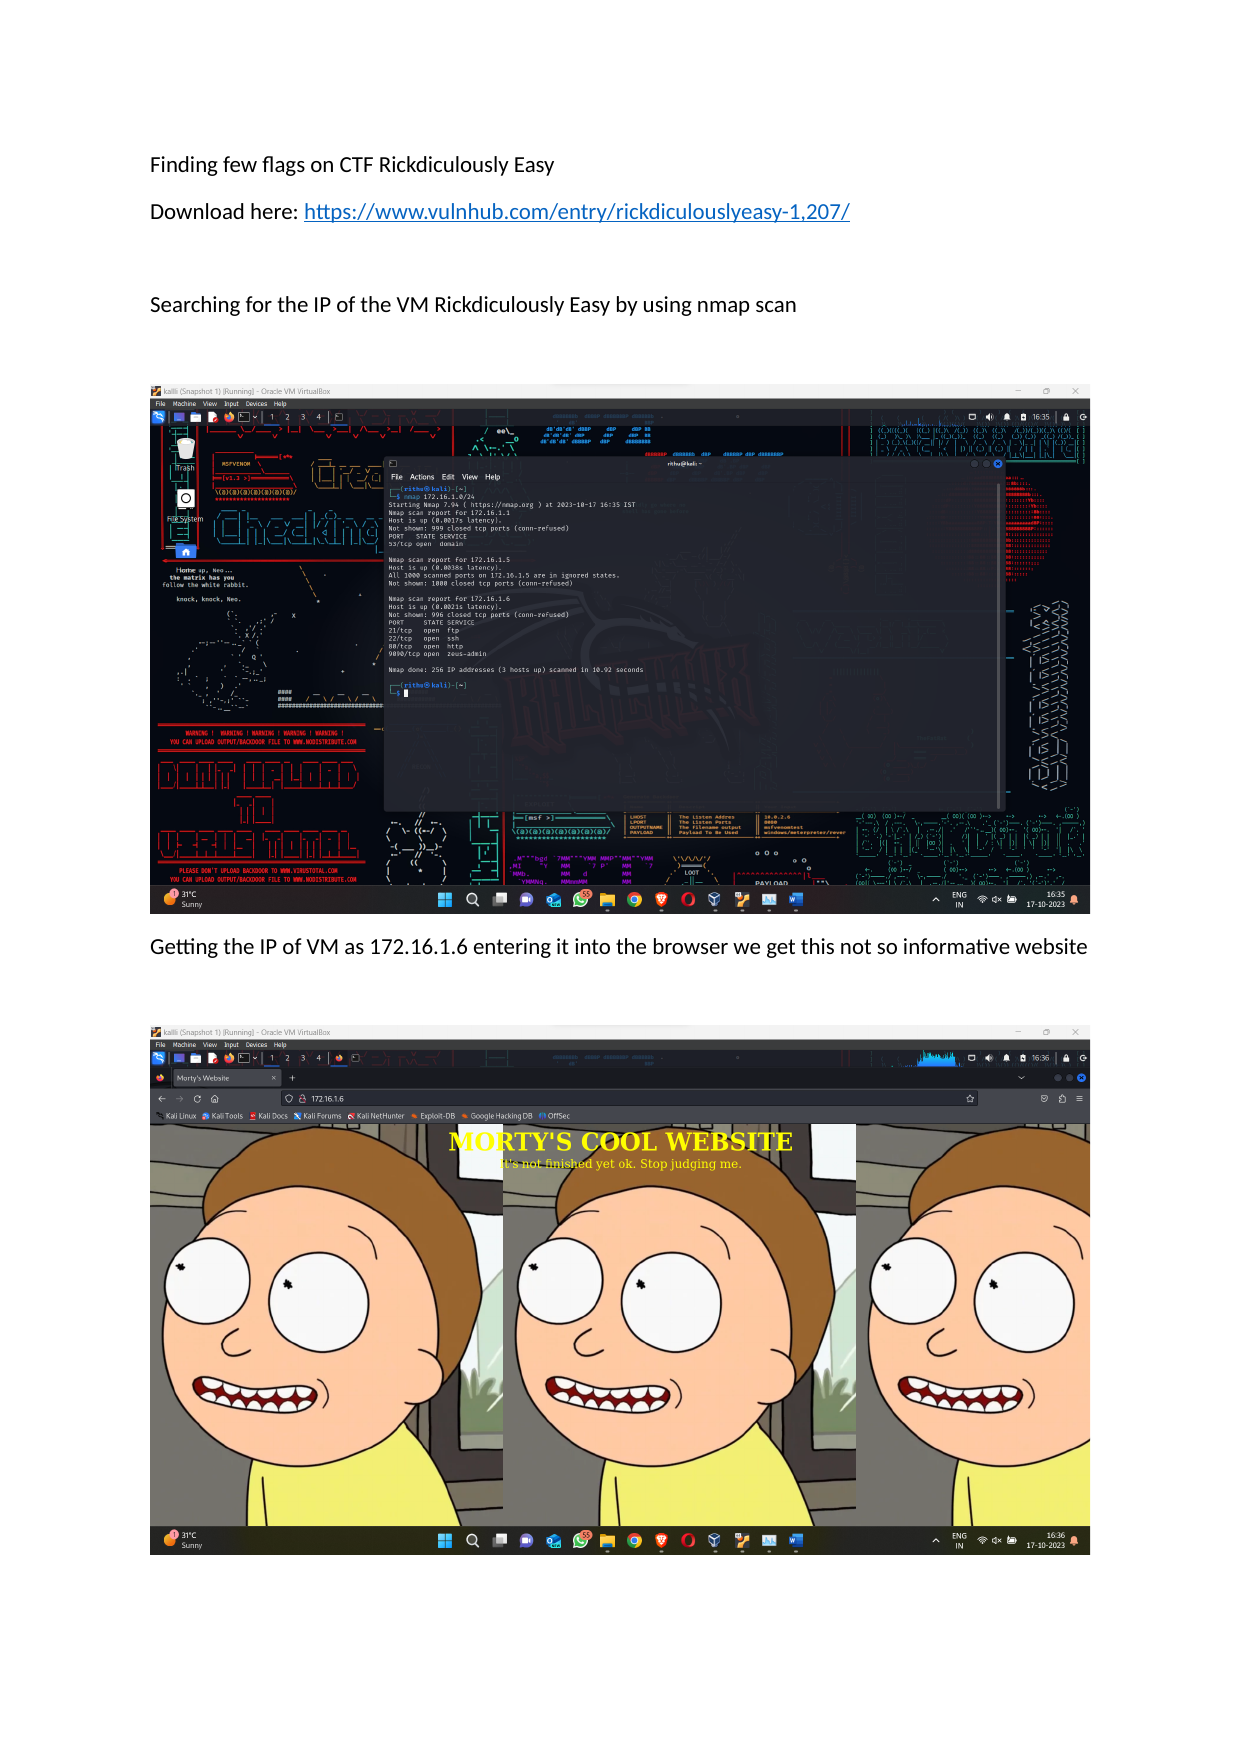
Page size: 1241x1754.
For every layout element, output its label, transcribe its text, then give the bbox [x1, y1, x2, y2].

picture [150, 1025, 1091, 1555]
text Getting the IP of VM as 172.16.1.6 entering it into the browser we get this not so informative website [150, 932, 1090, 960]
text Finding few flags on CTF Rickdiculously Easy [150, 150, 1090, 178]
text Download here: https://www.vulnhub.com/entry/rickdiculouslyeasy-1,207/ [150, 197, 1090, 225]
text Searching for the IP of the VM Rickdiculously Easy by using nmap scan [150, 291, 1090, 319]
picture [150, 384, 1091, 914]
